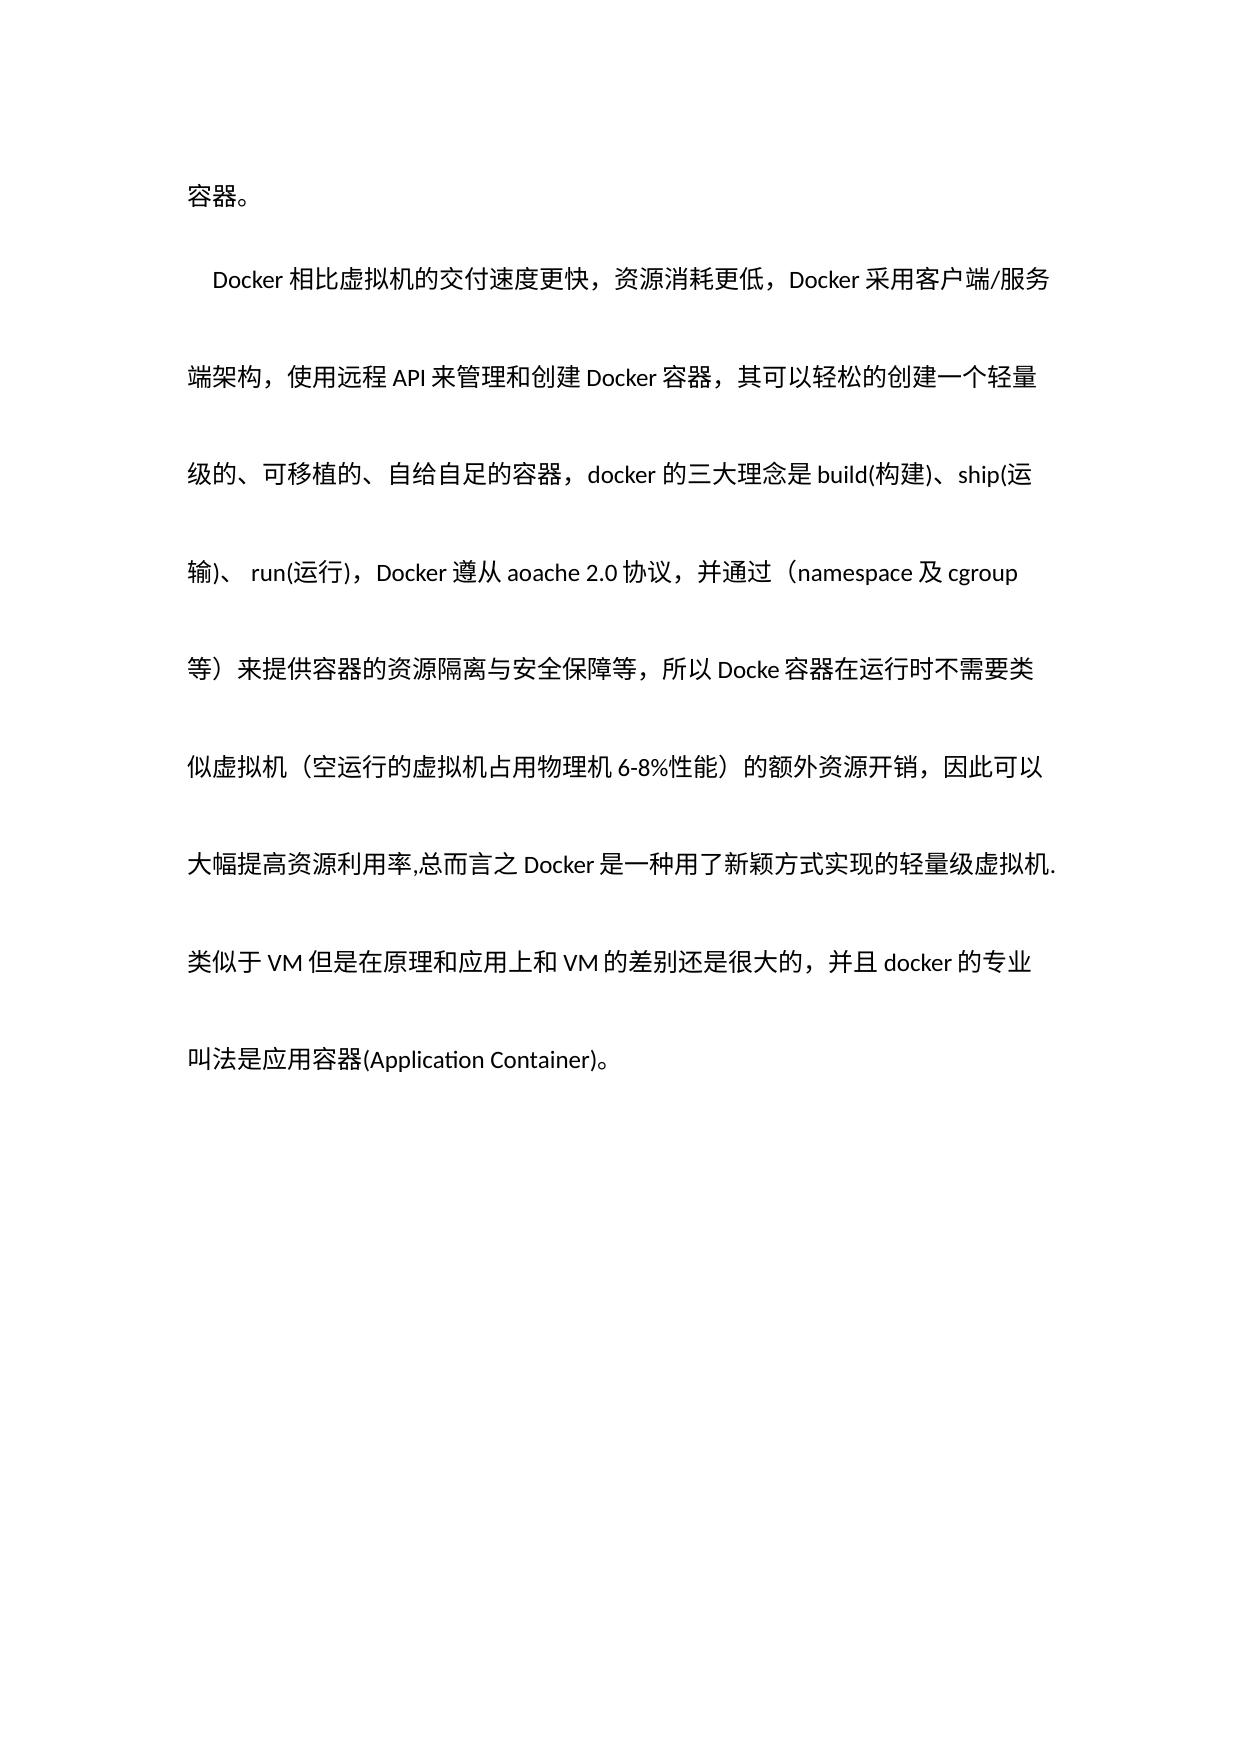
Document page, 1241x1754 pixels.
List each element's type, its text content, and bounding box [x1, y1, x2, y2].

text Docker 相比虚拟机的交付速度更快，资源消耗更低，Docker 采用客户端/服务端架构，使用远程API来管理和创建Docker容器，其可以轻松的创建一个轻量级的、可移植的、自给自足的容器，docker 的三大理念是build(构建)、ship(运输)、 run(运行)，Docker遵从aoache 2.0协议，并通过（namespace及cgroup等）来提供容器的资源隔离与安全保障等，所以Docke容器在运行时不需要类似虚拟机（空运行的虚拟机占用物理机6-8%性能）的额外资源开销，因此可以大幅提高资源利用率,总而言之Docker是一种用了新颖方式实现的轻量级虚拟机.类似于VM但是在原理和应用上和VM的差别还是很大的，并且docker的专业叫法是应用容器(Application Container)。 [187, 245, 1053, 1090]
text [187, 162, 1053, 227]
